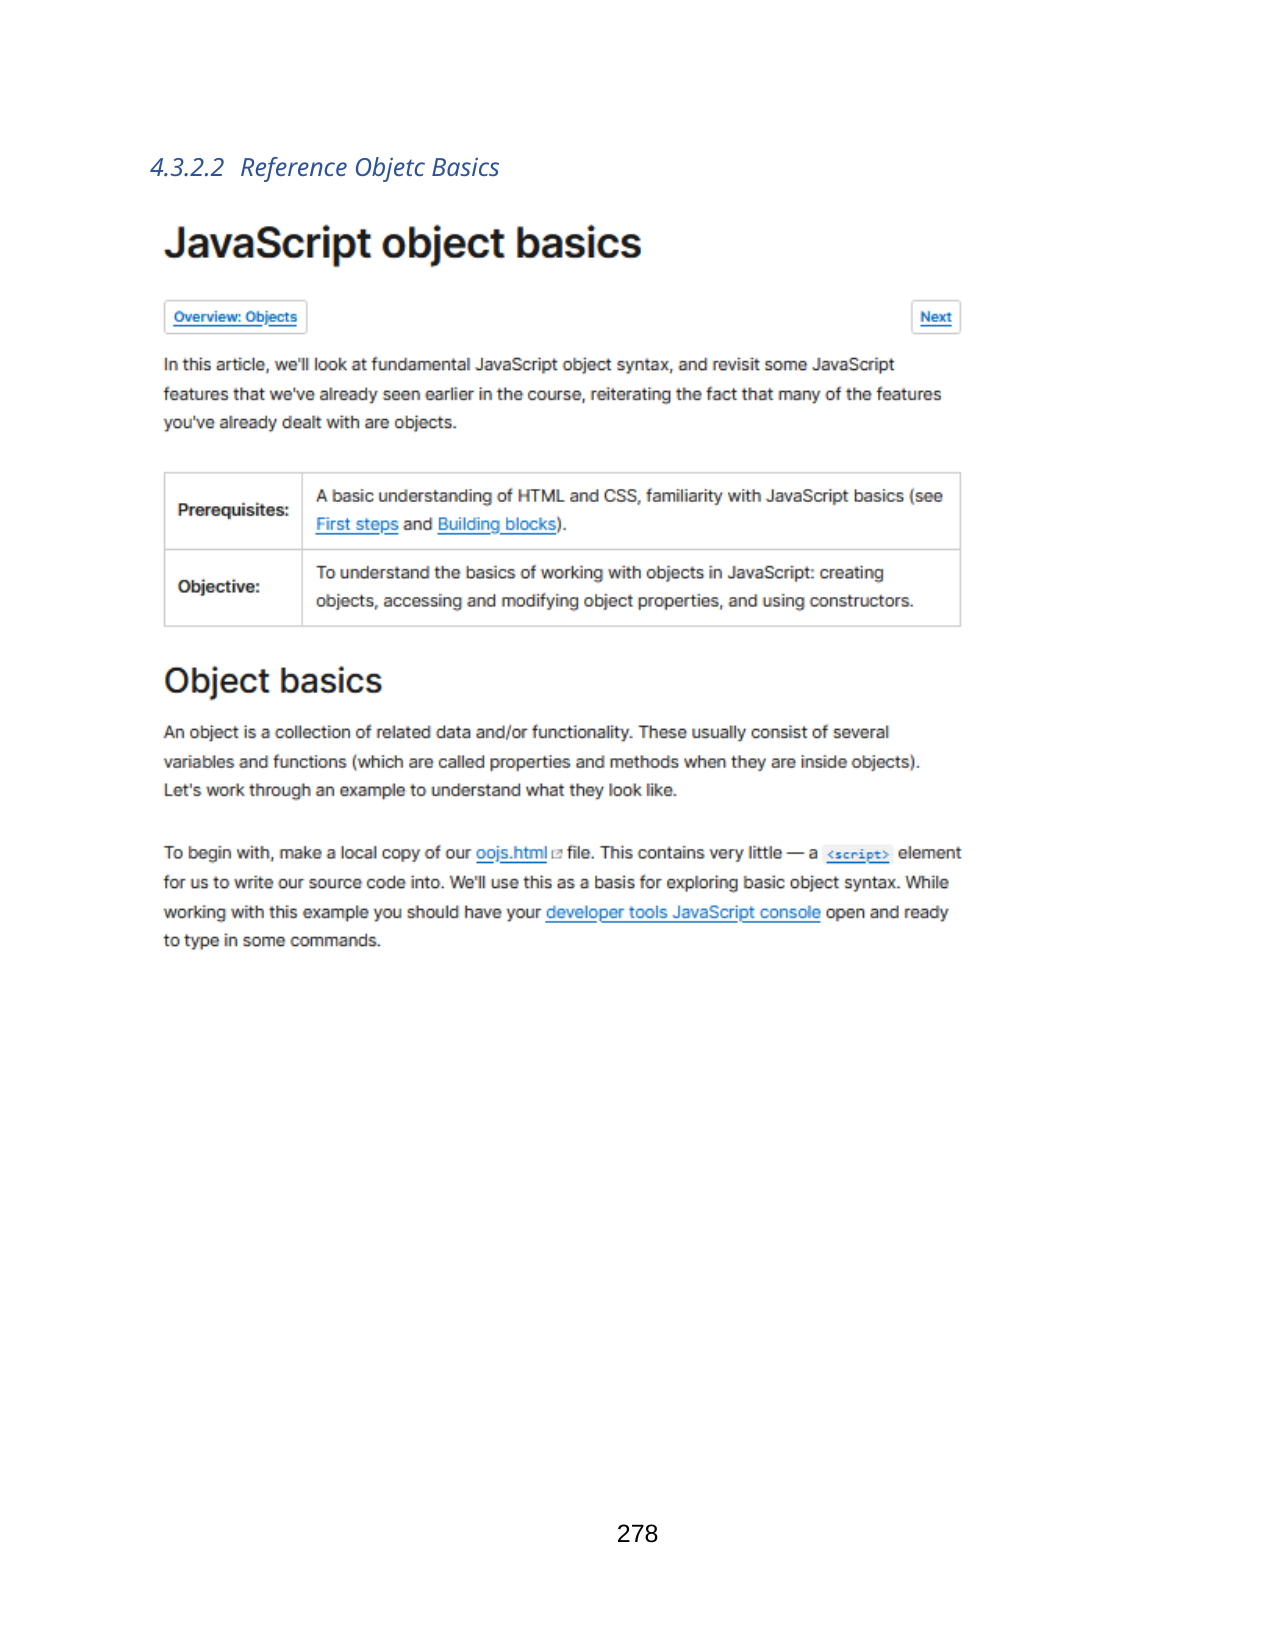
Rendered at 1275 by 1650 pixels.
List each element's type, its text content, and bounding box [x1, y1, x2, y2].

subtitle Reference Objetc Basics [150, 150, 1125, 184]
picture [150, 201, 988, 959]
